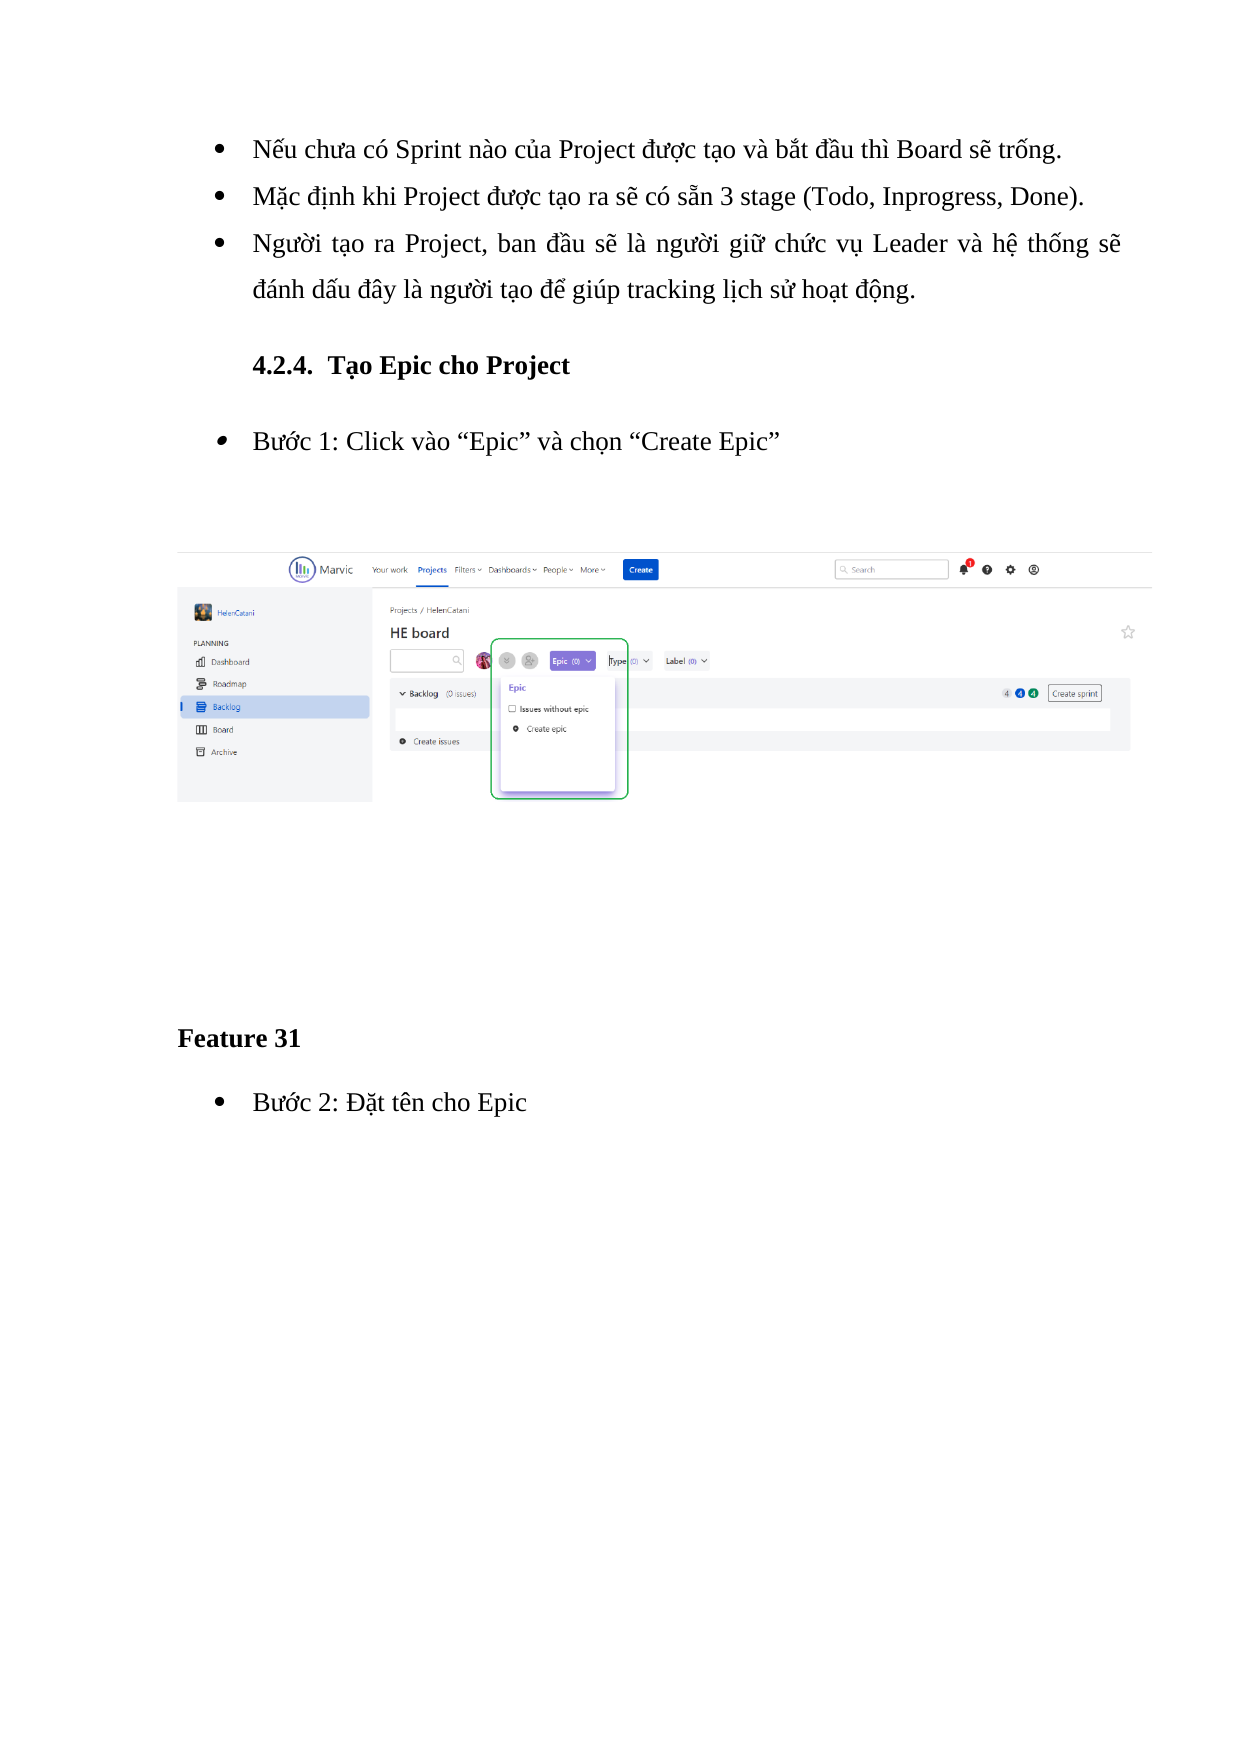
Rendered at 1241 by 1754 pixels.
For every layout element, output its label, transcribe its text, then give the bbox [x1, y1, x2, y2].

list Bước 2: Đặt tên cho Epic [215, 1086, 1122, 1117]
list Người tạo ra Project, ban đầu sẽ là người giữ chức vụ Leader và hệ thống sẽ đánh dấu đây là người tạo để giúp tracking lịch sử hoạt động. [215, 227, 1122, 304]
subtitle Tạo Epic cho Project [252, 349, 1122, 380]
list Nếu chưa có Sprint nào của Project được tạo và bắt đầu thì Board sẽ trống. [215, 133, 1122, 164]
text Feature 31 [177, 1023, 1122, 1054]
list Mặc định khi Project được tạo ra sẽ có sẵn 3 stage (Todo, Inprogress, Done). [215, 180, 1122, 211]
picture [177, 552, 1153, 802]
list Bước 1: Click vào “Epic” và chọn “Create Epic” [215, 425, 1122, 456]
